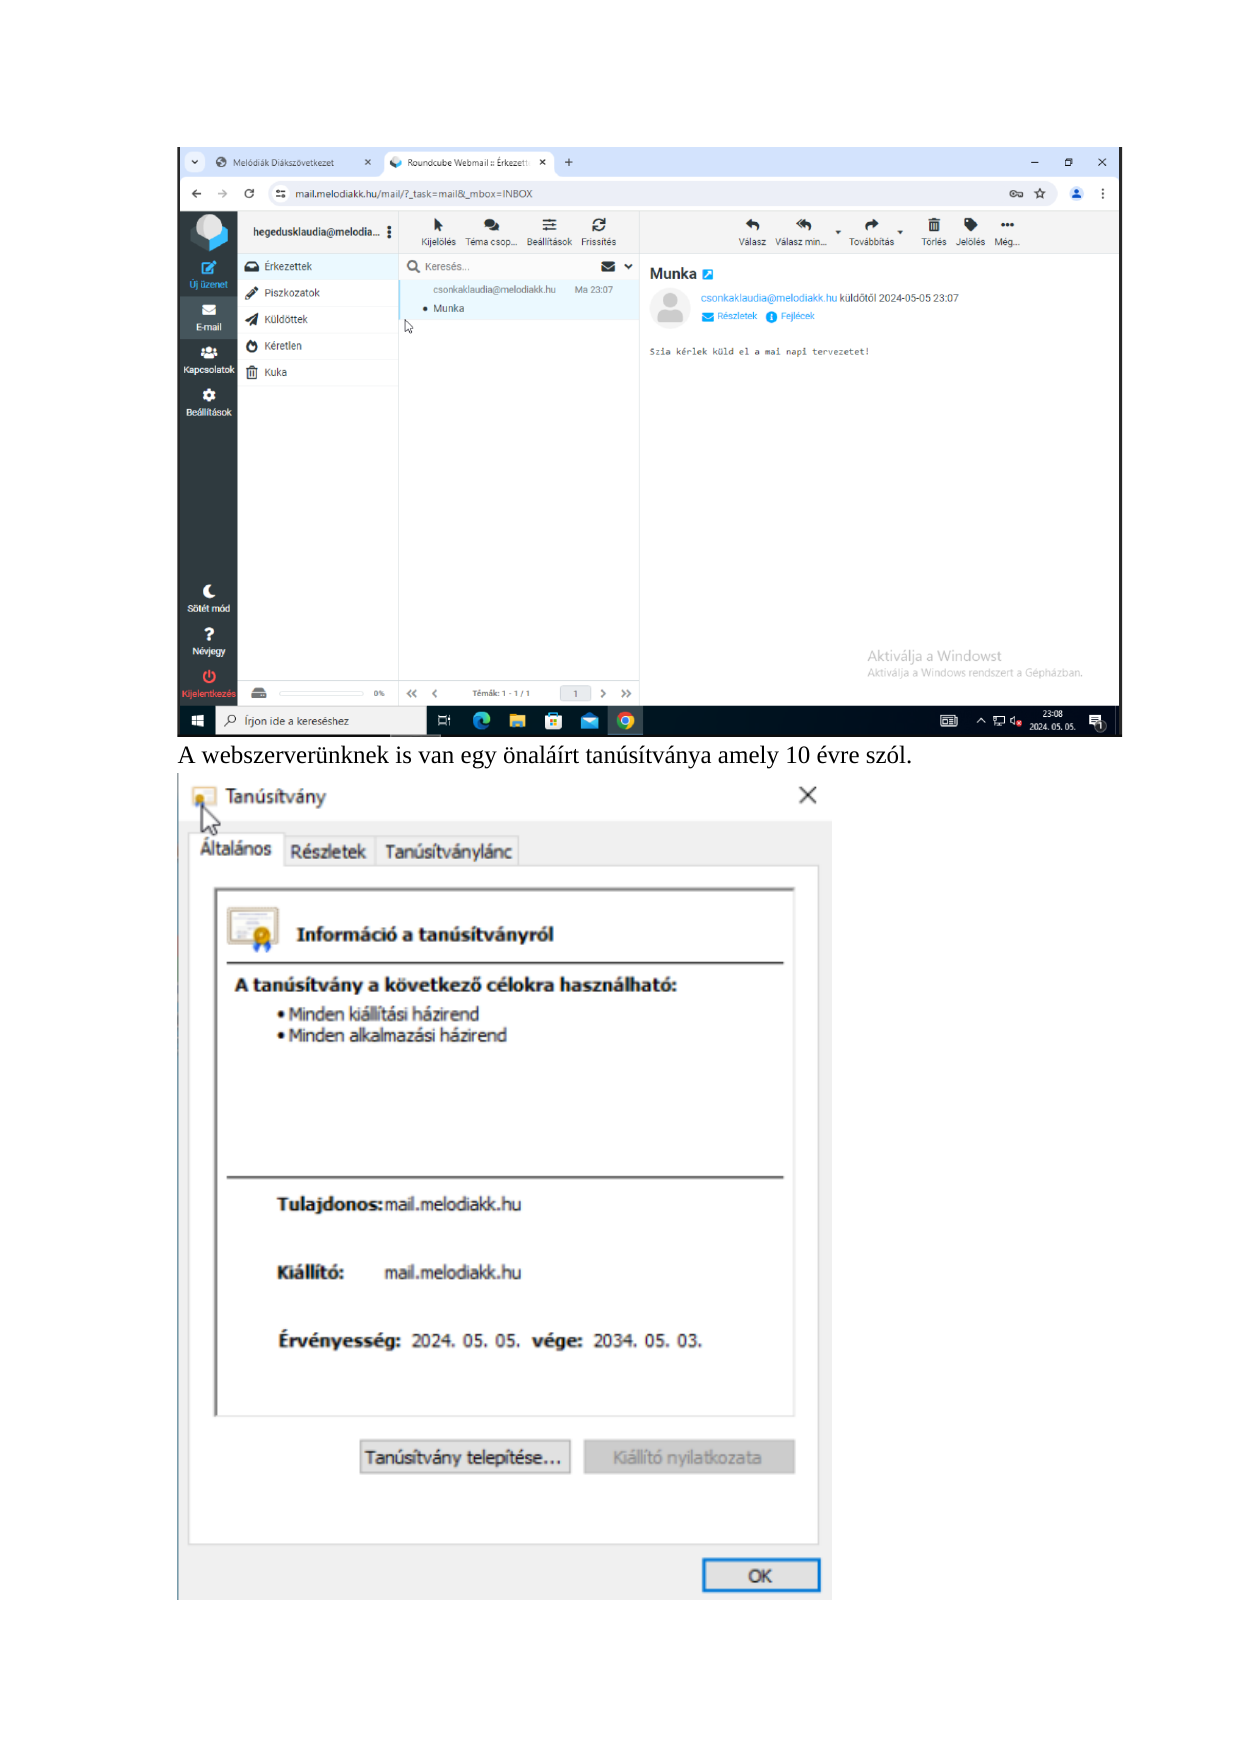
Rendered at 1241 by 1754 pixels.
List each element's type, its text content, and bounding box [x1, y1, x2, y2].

text A webszerverünknek is van egy önaláírt tanúsítványa amely 10 évre szól. [148, 740, 1093, 769]
picture [177, 147, 1123, 737]
picture [177, 773, 832, 1600]
